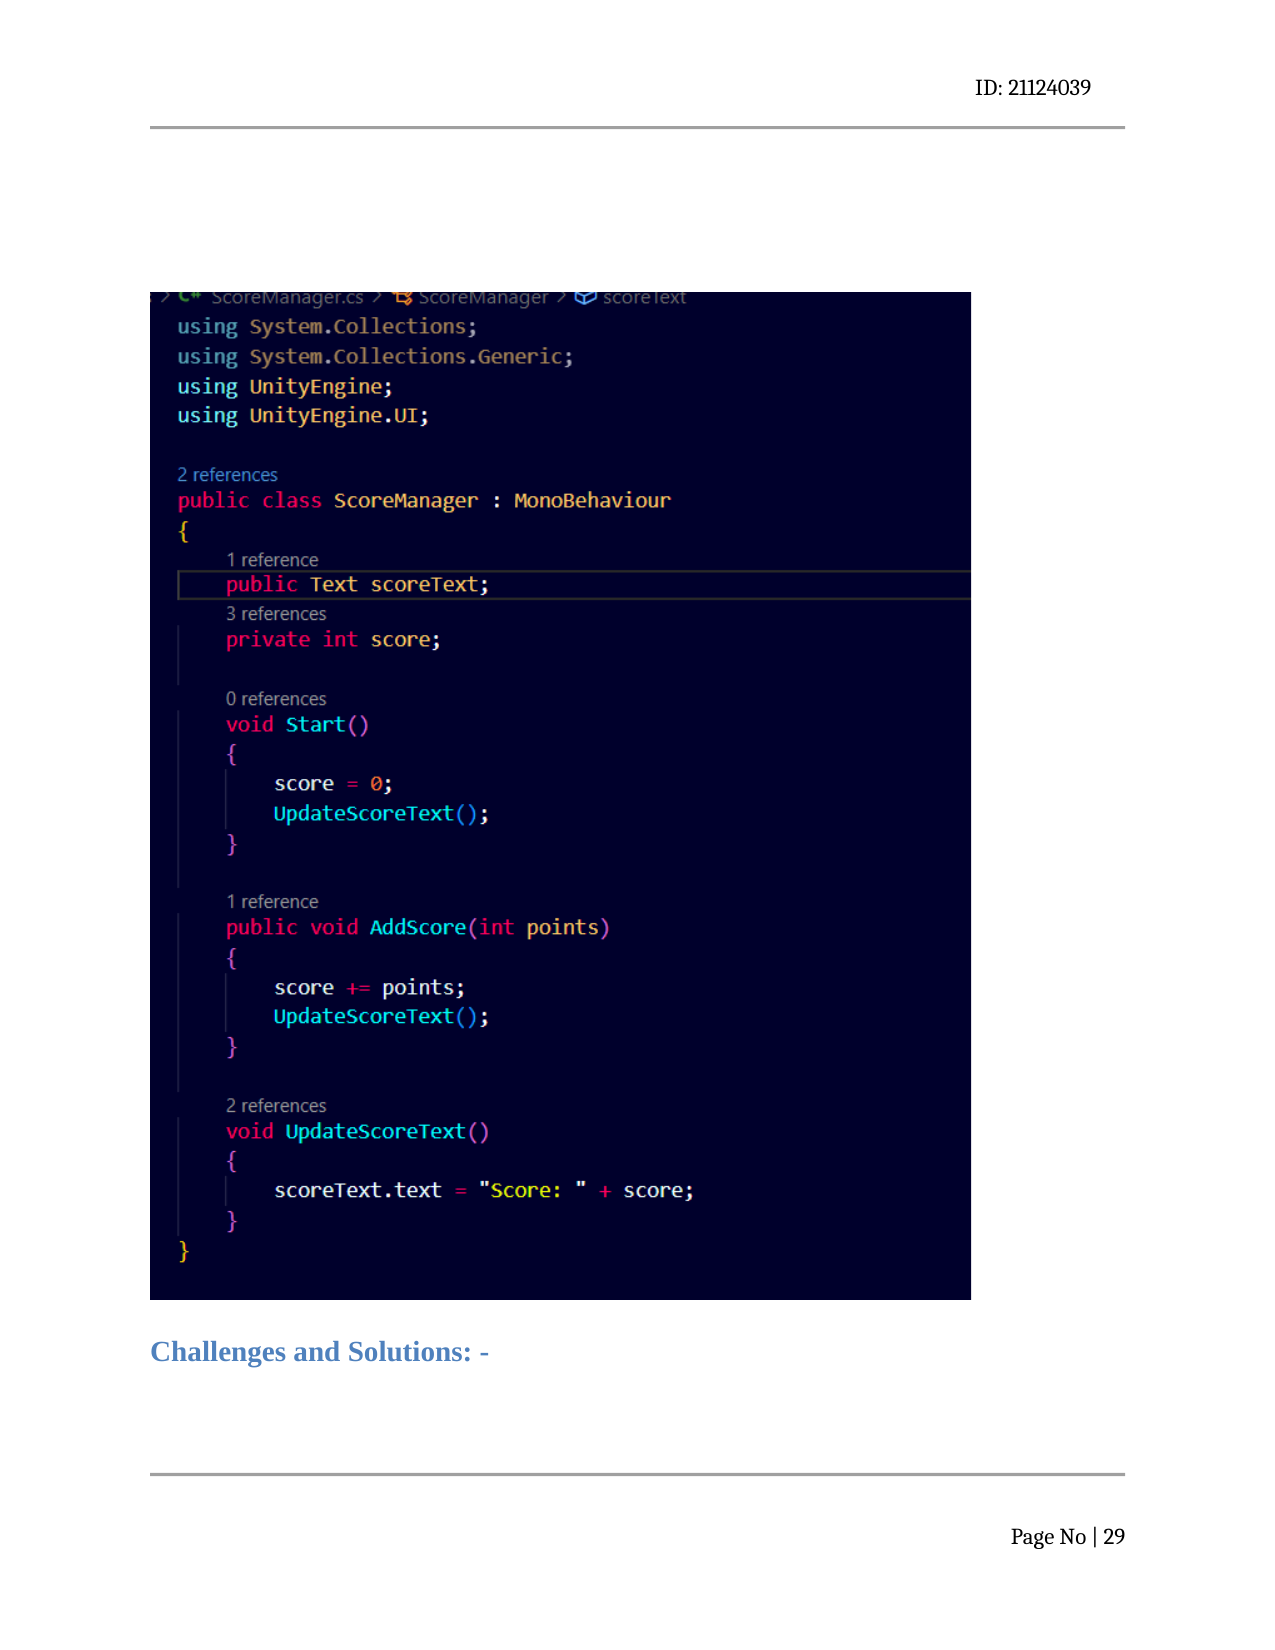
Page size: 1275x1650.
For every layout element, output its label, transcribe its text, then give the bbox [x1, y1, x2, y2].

subtitle Challenges and Solutions: - [150, 1334, 1125, 1367]
picture [150, 292, 972, 1300]
